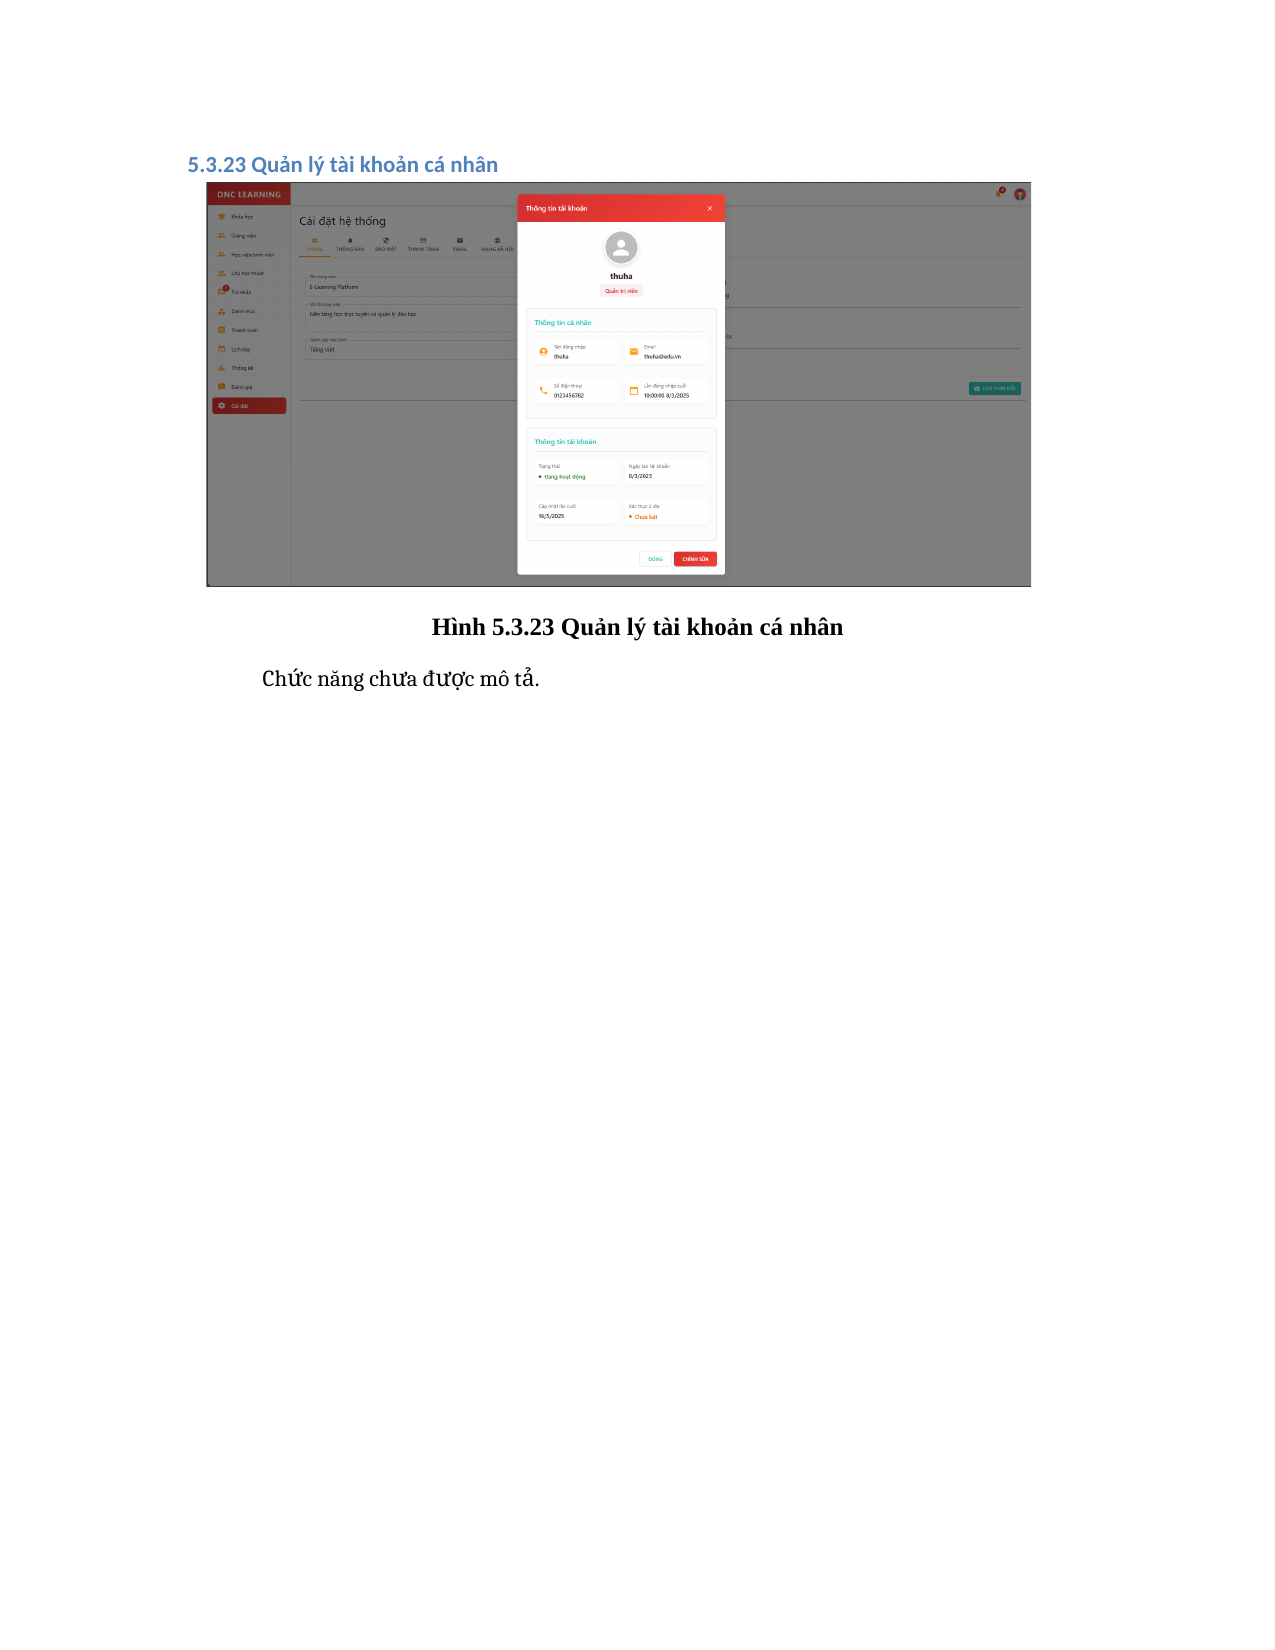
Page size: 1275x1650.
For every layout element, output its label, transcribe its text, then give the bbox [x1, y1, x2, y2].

subtitle 5.3.23 Quản lý tài khoản cá nhân [187, 150, 1087, 178]
text Chức năng chưa được mô tả. [187, 665, 1087, 692]
picture [206, 182, 1032, 587]
text Hình 5.3.23 Quản lý tài khoản cá nhân [187, 612, 1087, 640]
